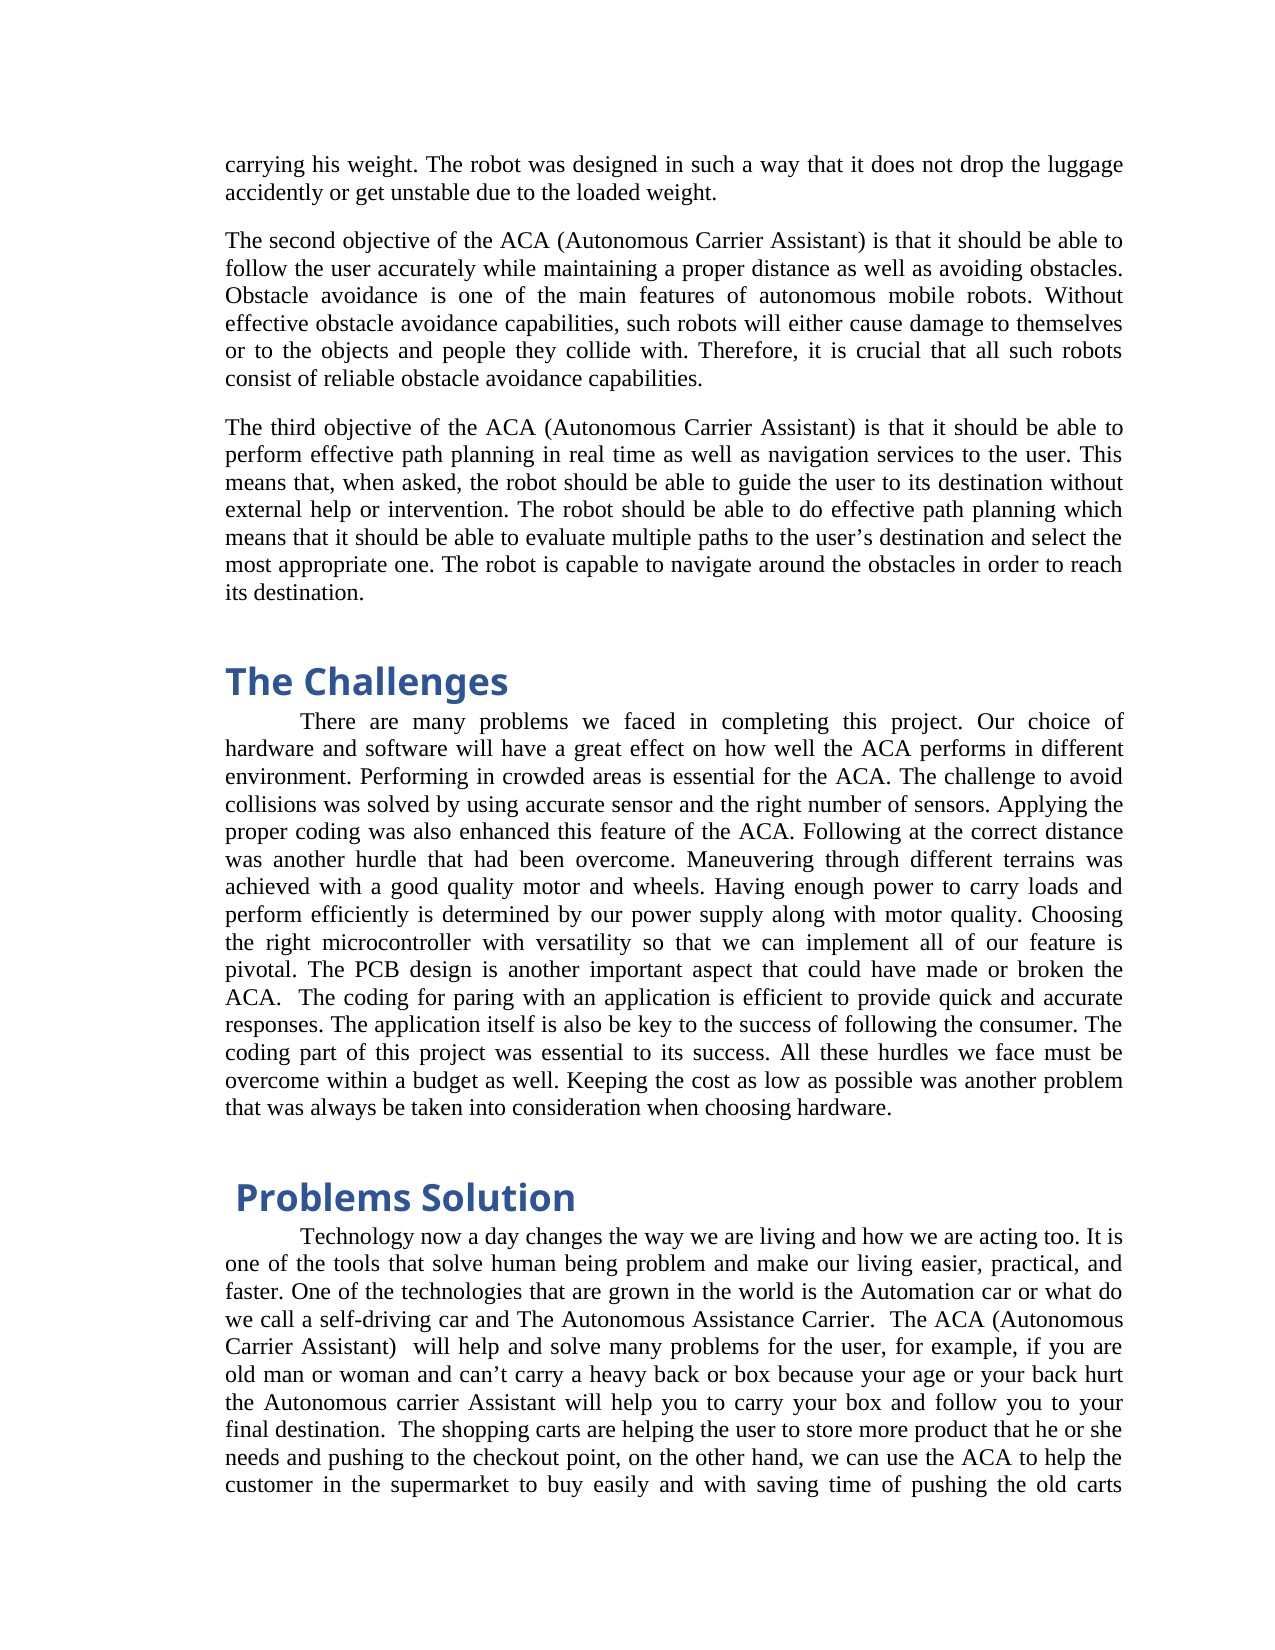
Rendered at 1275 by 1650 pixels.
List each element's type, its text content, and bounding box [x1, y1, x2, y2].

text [225, 1222, 1125, 1498]
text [225, 150, 1125, 205]
subtitle Problems Solution [150, 1171, 1125, 1222]
text The third objective of the ACA (Autonomous Carrier Assistant) is that it should be able to perform effective path planning in real time as well as navigation services to the user. This means that, when asked, the robot should be able to guide the user to its destination without external help or intervention. The robot should be able to do effective path planning which means that it should be able to evaluate multiple paths to the user’s destination and select the most appropriate one. The robot is capable to navigate around the obstacles in order to reach its destination. [225, 412, 1125, 606]
subtitle The Challenges [150, 656, 1125, 707]
text There are many problems we faced in completing this project. Our choice of hardware and software will have a great effect on how well the ACA performs in different environment. Performing in crowded areas is essential for the ACA. The challenge to avoid collisions was solved by using accurate sensor and the right number of sensors. Applying the proper coding was also enhanced this feature of the ACA. Following at the correct distance was another hurdle that had been overcome. Maneuvering through different terrains was achieved with a good quality motor and wheels. Having enough power to carry loads and perform efficiently is determined by our power supply along with motor quality. Choosing the right microcontroller with versatility so that we can implement all of our feature is pivotal. The PCB design is another important aspect that could have made or broken the ACA. The coding for paring with an application is efficient to provide quick and accurate responses. The application itself is also be key to the success of following the consumer. The coding part of this project was essential to its success. All these hurdles we face must be overcome within a budget as well. Keeping the cost as low as possible was another problem that was always be taken into consideration when choosing hardware. [225, 707, 1125, 1121]
text The second objective of the ACA (Autonomous Carrier Assistant) is that it should be able to follow the user accurately while maintaining a proper distance as well as avoiding obstacles. Obstacle avoidance is one of the main features of autonomous mobile robots. Without effective obstacle avoidance capabilities, such robots will either cause damage to themselves or to the objects and people they collide with. Therefore, it is crucial that all such robots consist of reliable obstacle avoidance capabilities. [225, 226, 1125, 392]
